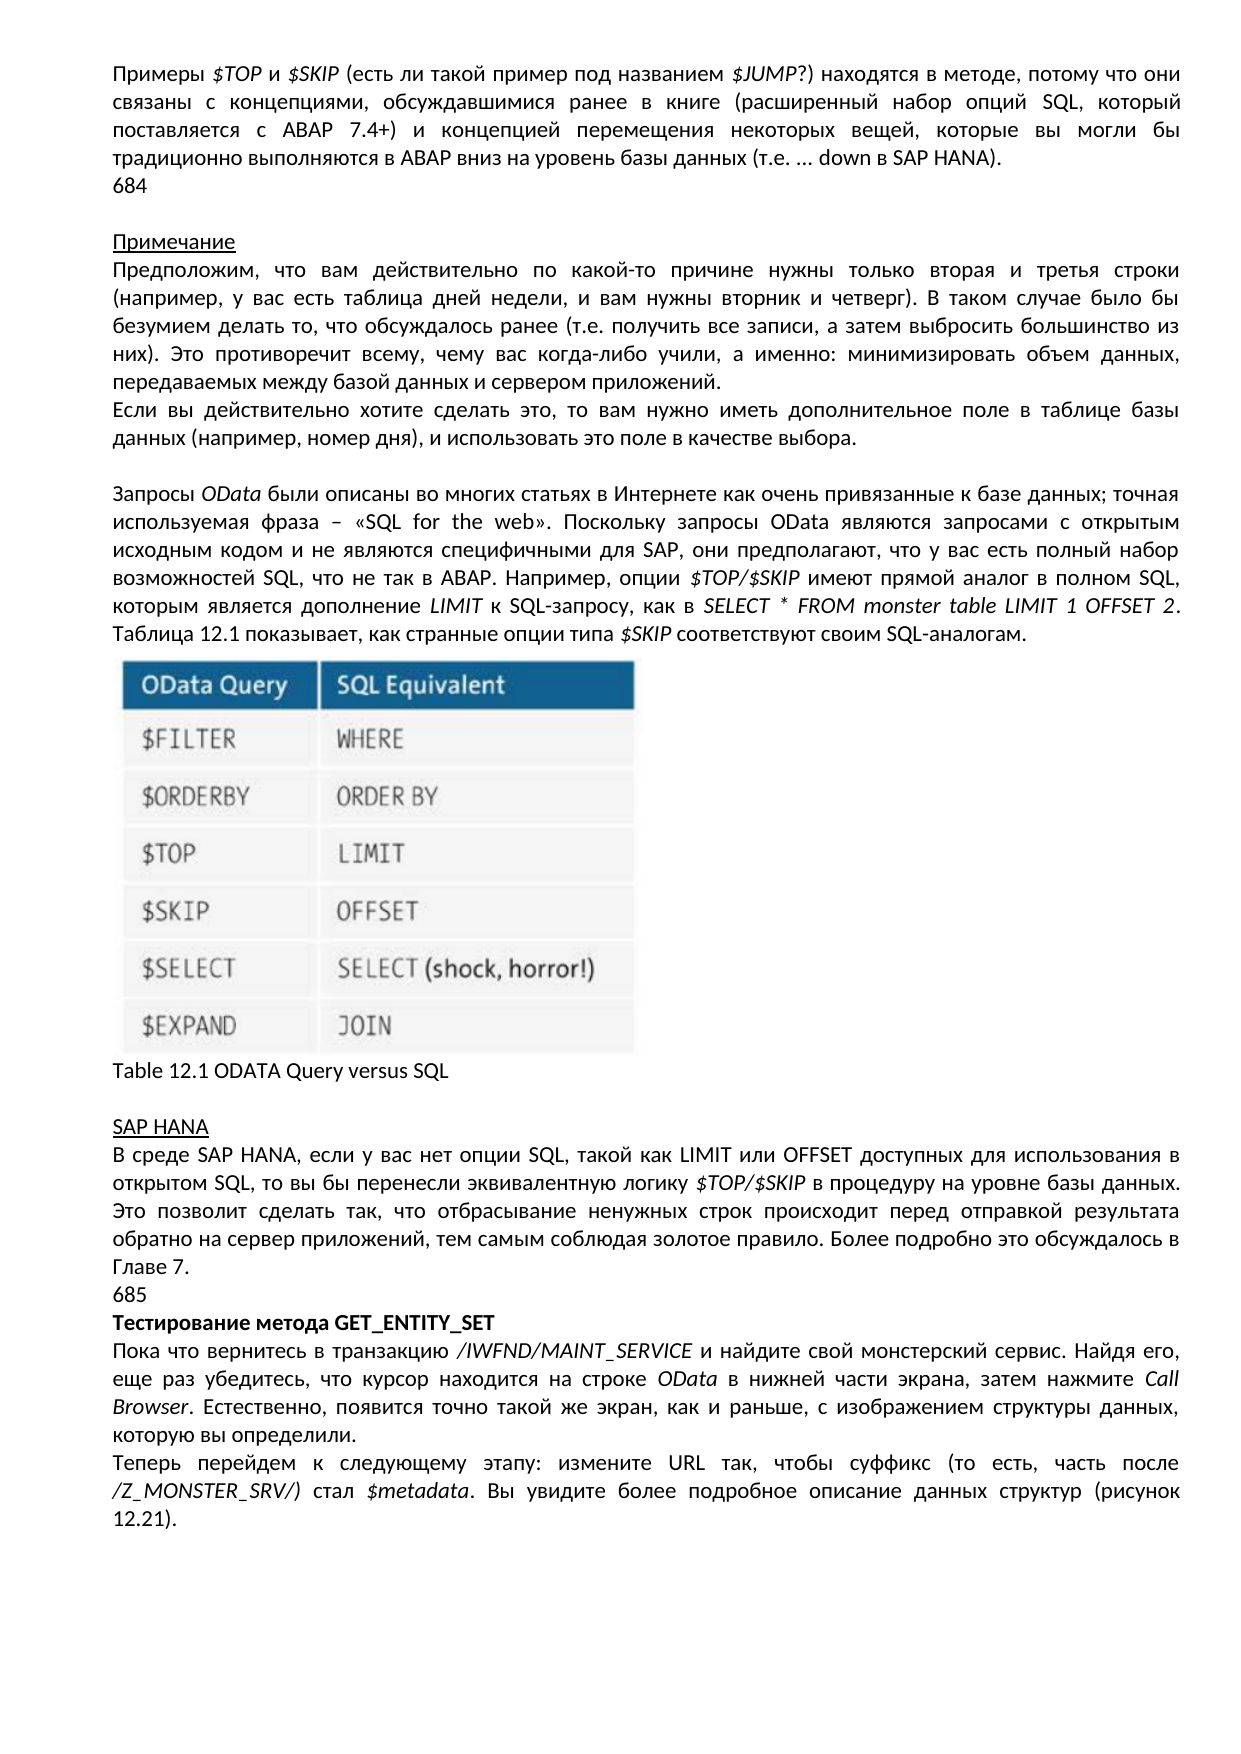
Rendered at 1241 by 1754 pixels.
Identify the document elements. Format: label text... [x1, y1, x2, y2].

text В среде SAP HANA, если у вас нет опции SQL, такой как LIMIT или OFFSET доступных для использования в открытом SQL, то вы бы перенесли эквивалентную логику $TOP/$SKIP в процедуру на уровне базы данных. Это позволит сделать так, что отбрасывание ненужных строк происходит перед отправкой результата обратно на сервер приложений, тем самым соблюдая золотое правило. Более подробно это обсуждалось в Главе 7. [112, 1140, 1181, 1280]
text Примечание [112, 227, 1181, 255]
text 685 [112, 1280, 1181, 1308]
text Table 12.1 ODATA Query versus SQL [112, 1056, 1181, 1084]
text Пока что вернитесь в транзакцию /IWFND/MAINT_SERVICE и найдите свой монстерский сервис. Найдя его, еще раз убедитесь, что курсор находится на строке OData в нижней части экрана, затем нажмите Call Browser. Естественно, появится точно такой же экран, как и раньше, с изображением структуры данных, которую вы определили. [112, 1336, 1181, 1448]
text SAP HANA [112, 1112, 1181, 1140]
text Примеры $TOP и $SKIP (есть ли такой пример под названием $JUMP?) находятся в методе, потому что они связаны с концепциями, обсуждавшимися ранее в книге (расширенный набор опций SQL, который поставляется с ABAP 7.4+) и концепцией перемещения некоторых вещей, которые вы могли бы традиционно выполняются в ABAP вниз на уровень базы данных (т.е. ... down в SAP HANA). [112, 59, 1181, 171]
text Запросы OData были описаны во многих статьях в Интернете как очень привязанные к базе данных; точная используемая фраза – «SQL for the web». Поскольку запросы OData являются запросами с открытым исходным кодом и не являются специфичными для SAP, они предполагают, что у вас есть полный набор возможностей SQL, что не так в ABAP. Например, опции $TOP/$SKIP имеют прямой аналог в полном SQL, которым является дополнение LIMIT к SQL-запросу, как в SELECT * FROM monster table LIMIT 1 OFFSET 2. Таблица 12.1 показывает, как странные опции типа $SKIP соответствуют своим SQL-аналогам. [112, 479, 1181, 647]
text 684 [112, 171, 1181, 199]
picture [112, 647, 643, 1057]
text Предположим, что вам действительно по какой-то причине нужны только вторая и третья строки (например, у вас есть таблица дней недели, и вам нужны вторник и четверг). В таком случае было бы безумием делать то, что обсуждалось ранее (т.е. получить все записи, а затем выбросить большинство из них). Это противоречит всему, чему вас когда-либо учили, а именно: минимизировать объем данных, передаваемых между базой данных и сервером приложений. [112, 255, 1181, 395]
text Теперь перейдем к следующему этапу: измените URL так, чтобы суффикс (то есть, часть после /Z_MONSTER_SRV/) стал $metadata. Вы увидите более подробное описание данных структур (рисунок 12.21). [112, 1448, 1181, 1532]
text Тестирование метода GET_ENTITY_SET [112, 1308, 1181, 1336]
text Если вы действительно хотите сделать это, то вам нужно иметь дополнительное поле в таблице базы данных (например, номер дня), и использовать это поле в качестве выбора. [112, 395, 1181, 451]
